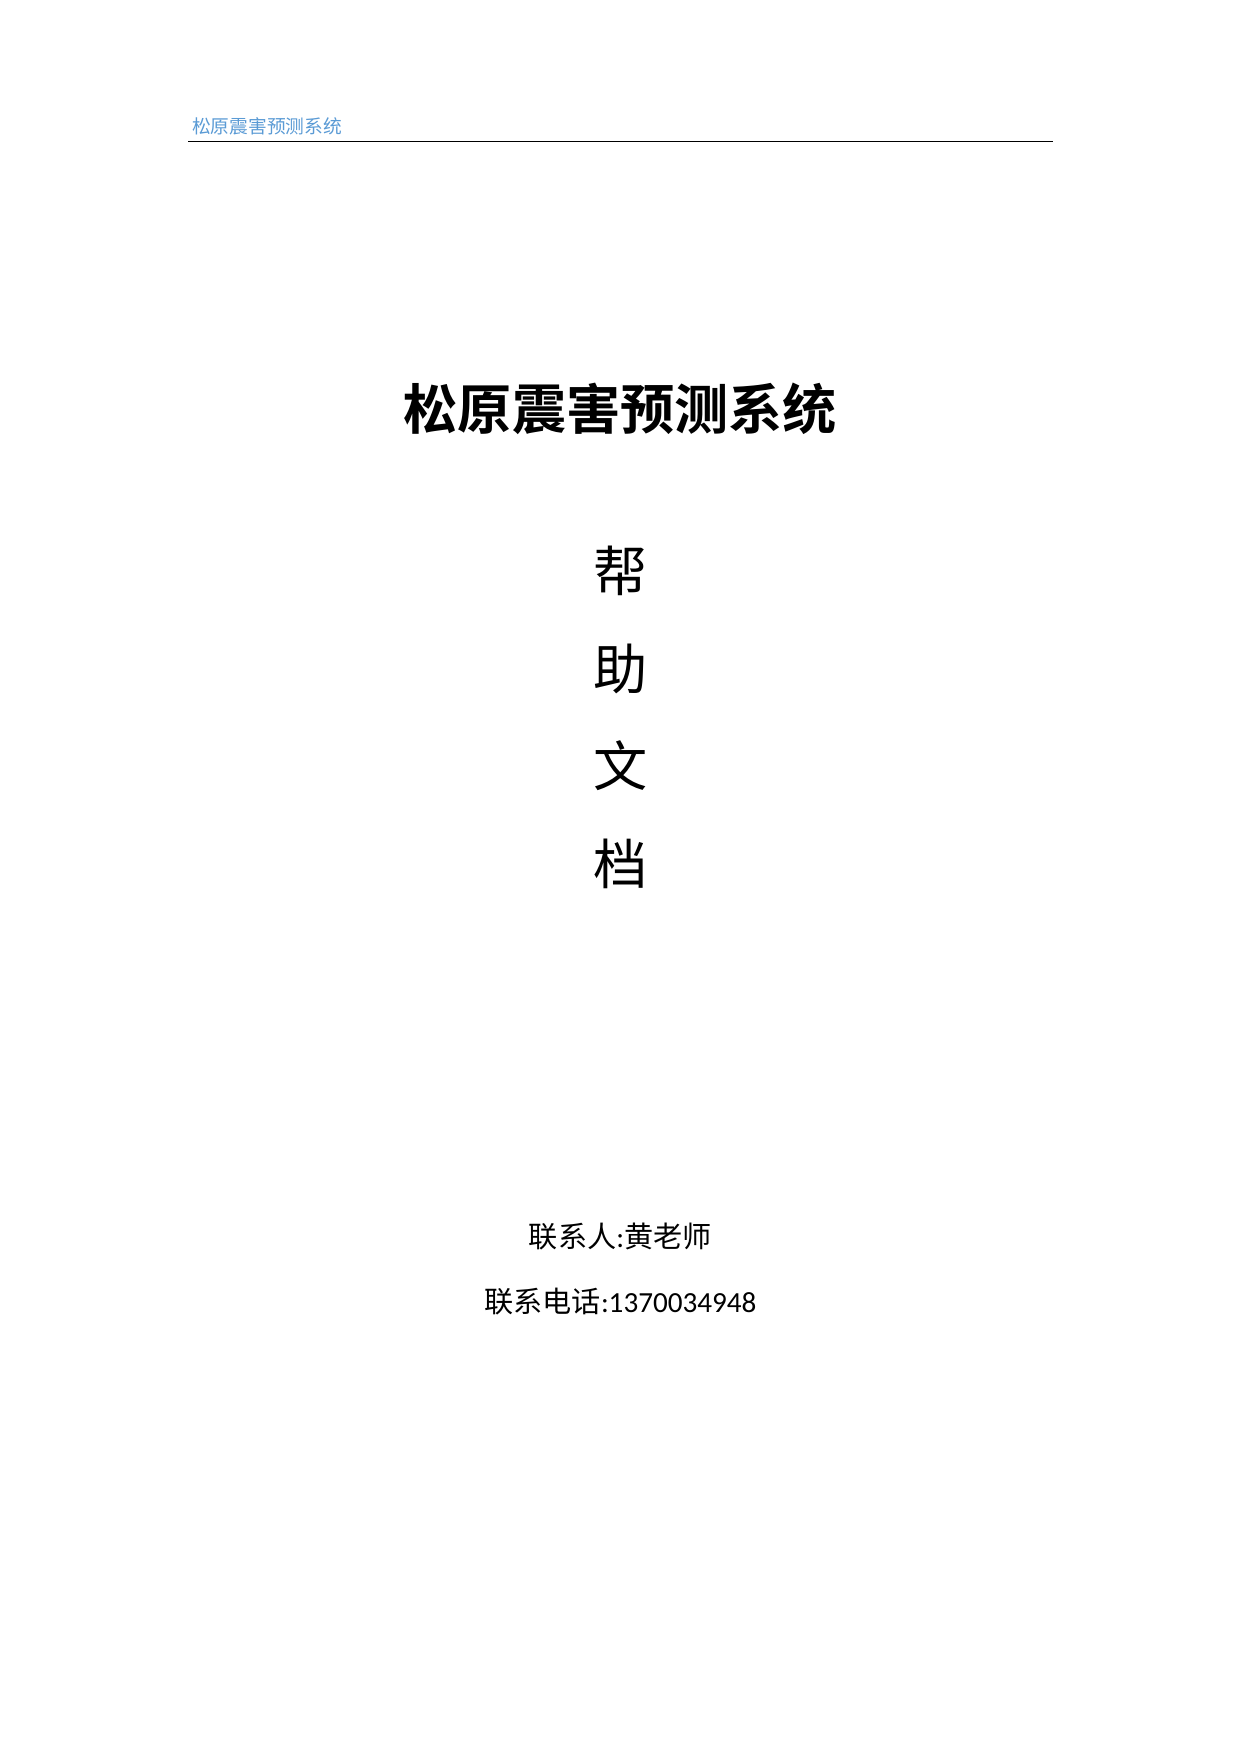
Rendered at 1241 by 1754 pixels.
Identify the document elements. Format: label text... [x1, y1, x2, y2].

text 联系人:黄老师 [187, 1202, 1053, 1267]
text 助 [187, 617, 1053, 714]
text 文 [187, 714, 1053, 812]
text 松原震害预测系统 [187, 357, 1053, 454]
text 联系电话:1370034948 [187, 1267, 1053, 1332]
text 帮 [187, 519, 1053, 617]
text 档 [187, 812, 1053, 909]
